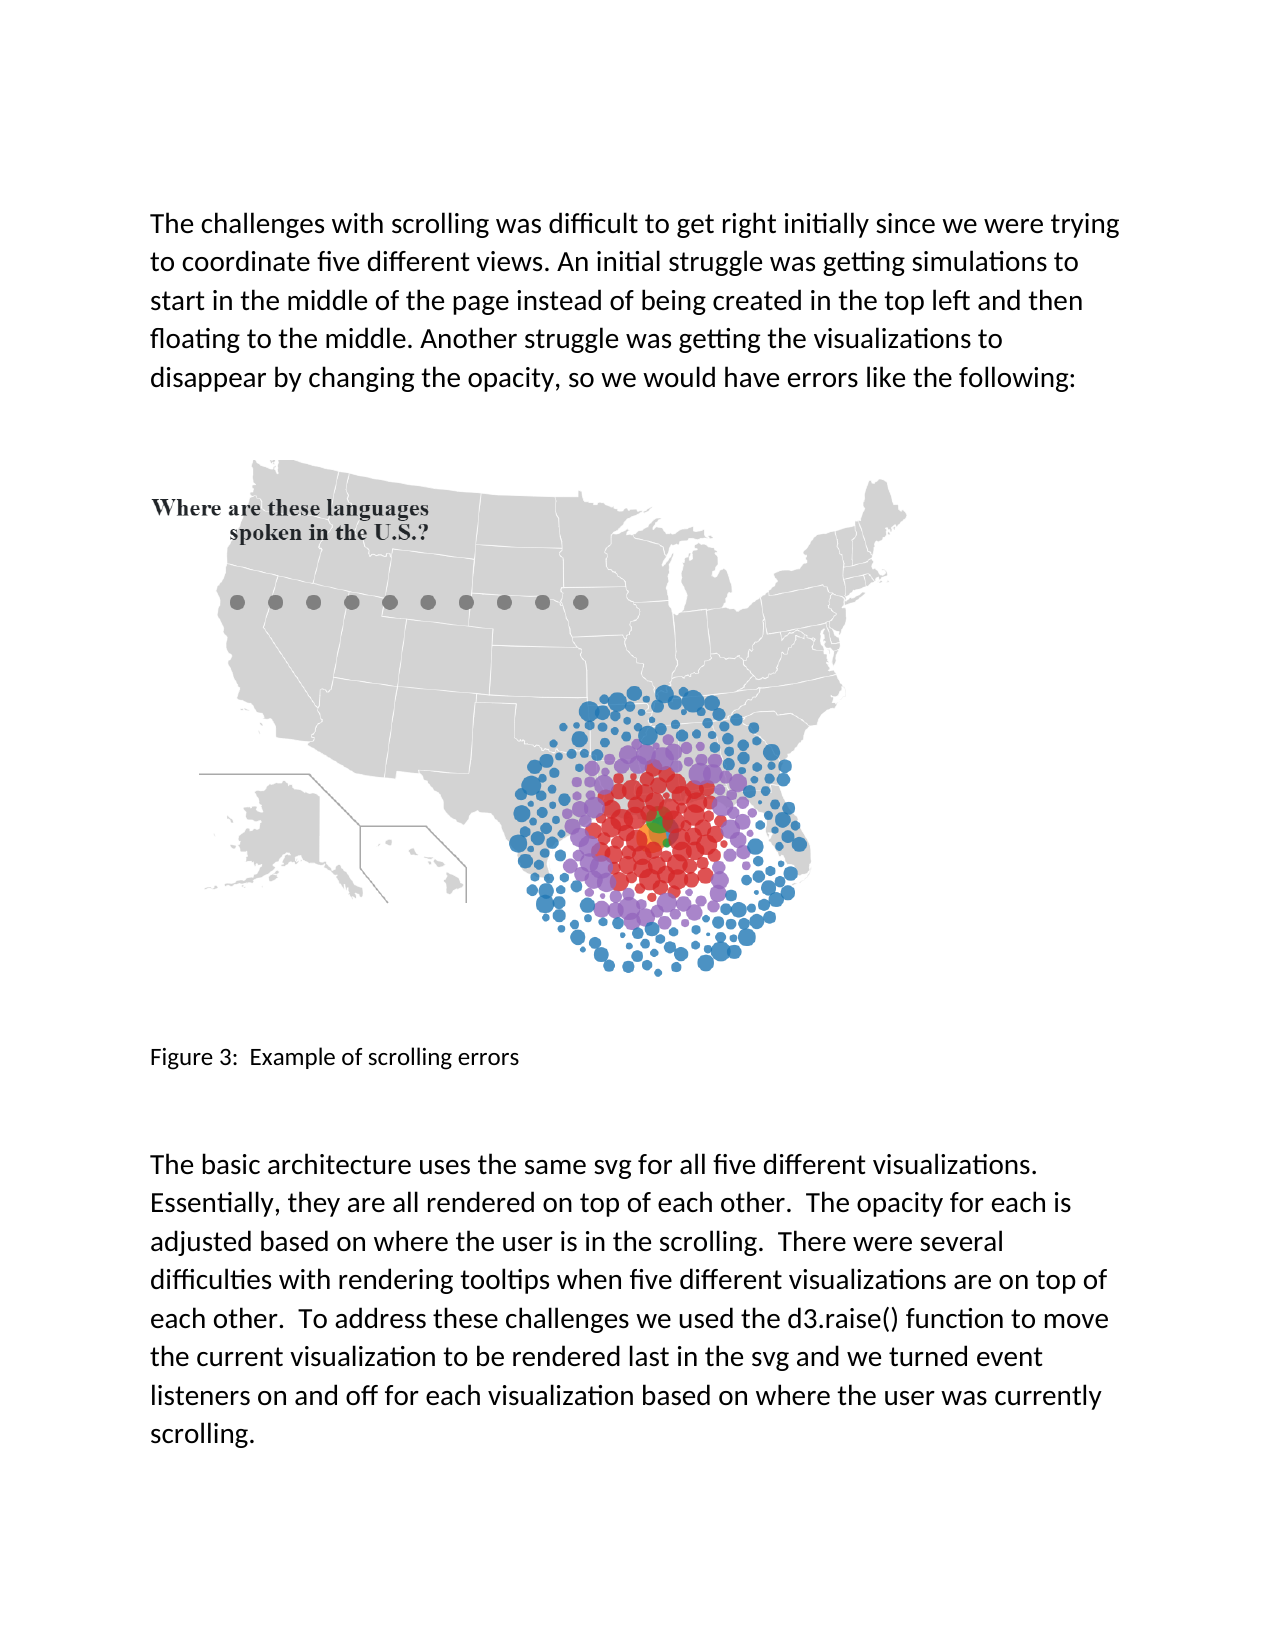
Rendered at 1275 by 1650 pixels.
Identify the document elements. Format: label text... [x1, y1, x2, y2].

text The challenges with scrolling was difficult to get right initially since we were trying to coordinate five different views. An initial struggle was getting simulations to start in the middle of the page instead of being created in the top left and then floating to the middle. Another struggle was getting the visualizations to disappear by changing the opacity, so we would have errors like the following: [150, 205, 1125, 394]
text Figure 3: Example of scrolling errors [150, 1041, 1125, 1072]
text The basic architecture uses the same svg for all five different visualizations. Essentially, they are all rendered on top of each other. The opacity for each is adjusted based on where the user is in the scrolling. There were several difficulties with rendering tooltips when five different visualizations are on top of each other. To address these challenges we used the d3.raise() function to move the current visualization to be rendered last in the svg and we turned event listeners on and off for each visualization based on where the user was currently scrolling. [150, 1146, 1125, 1451]
picture [150, 460, 990, 1023]
